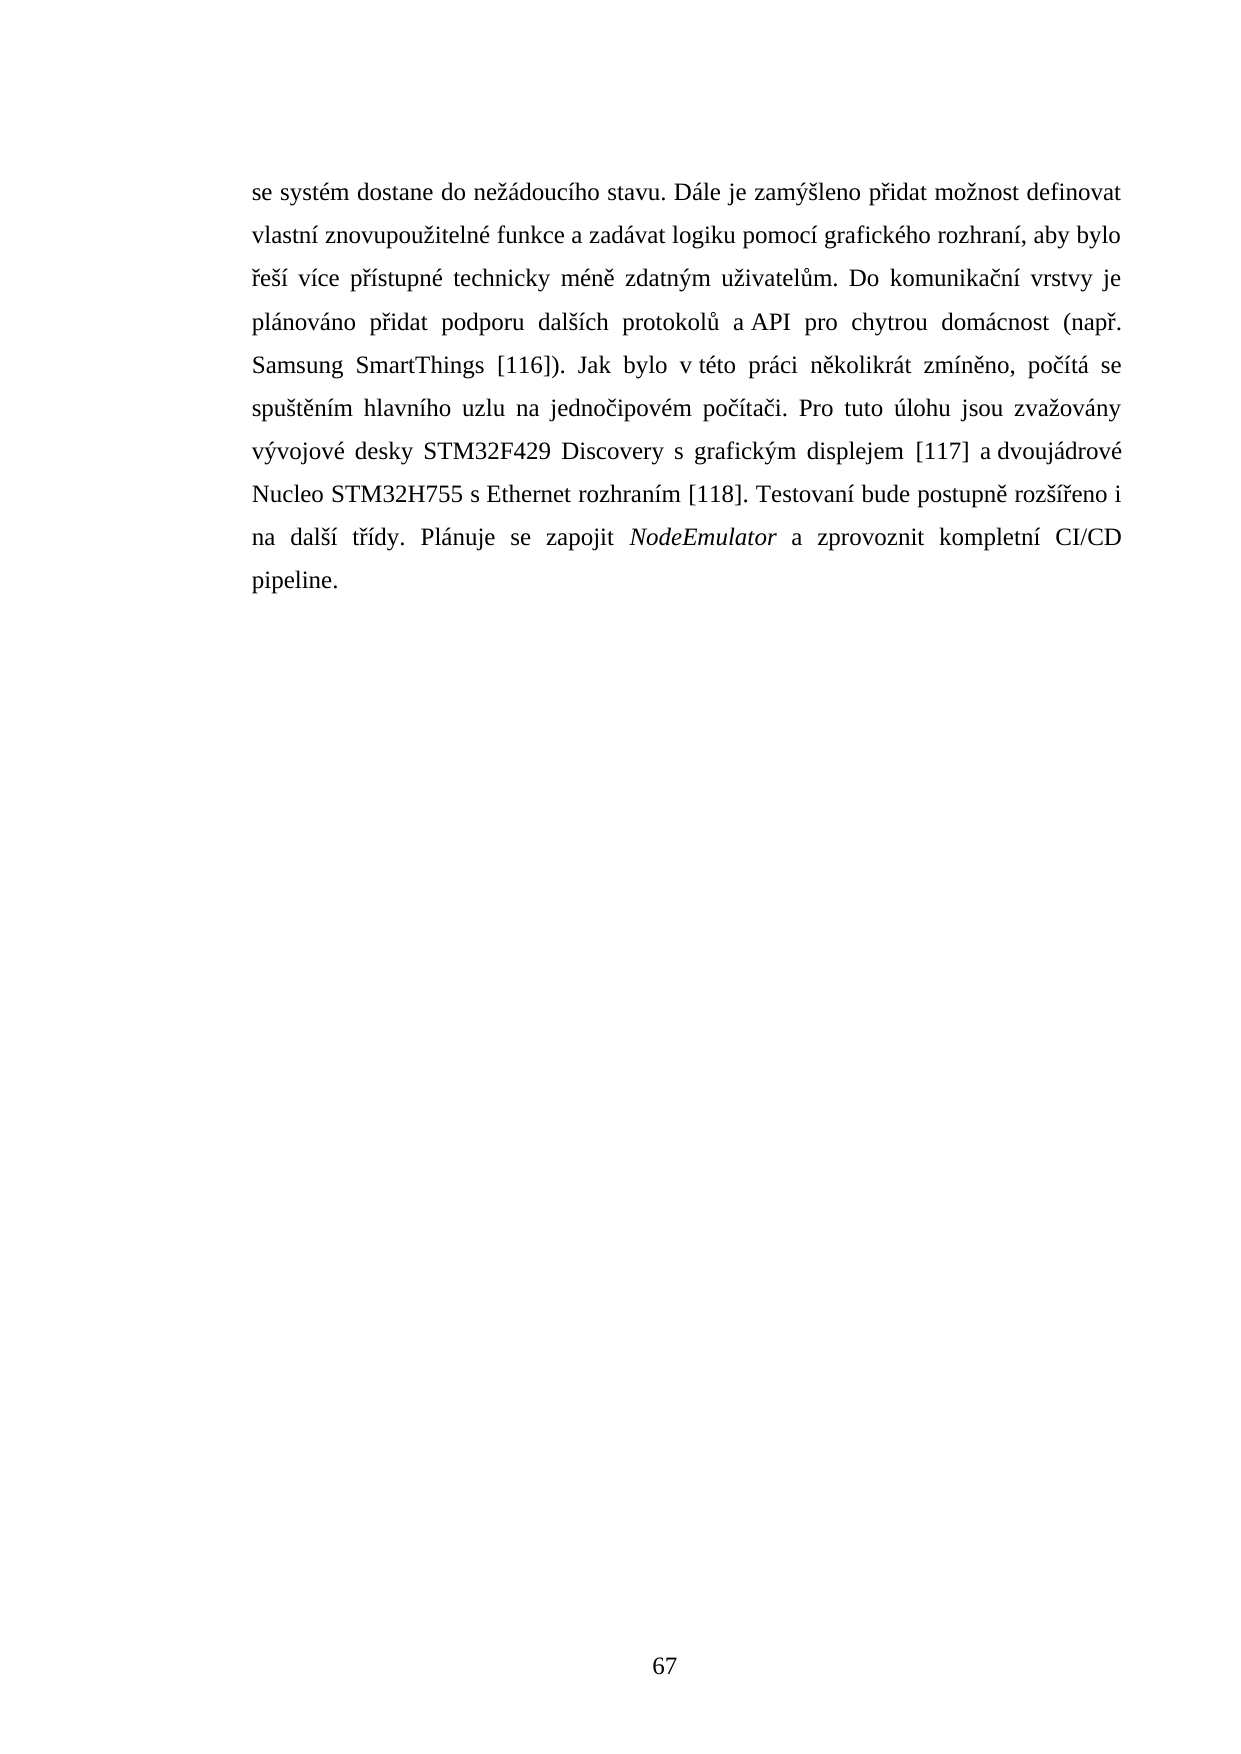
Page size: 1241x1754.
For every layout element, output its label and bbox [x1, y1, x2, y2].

text [252, 177, 1122, 594]
